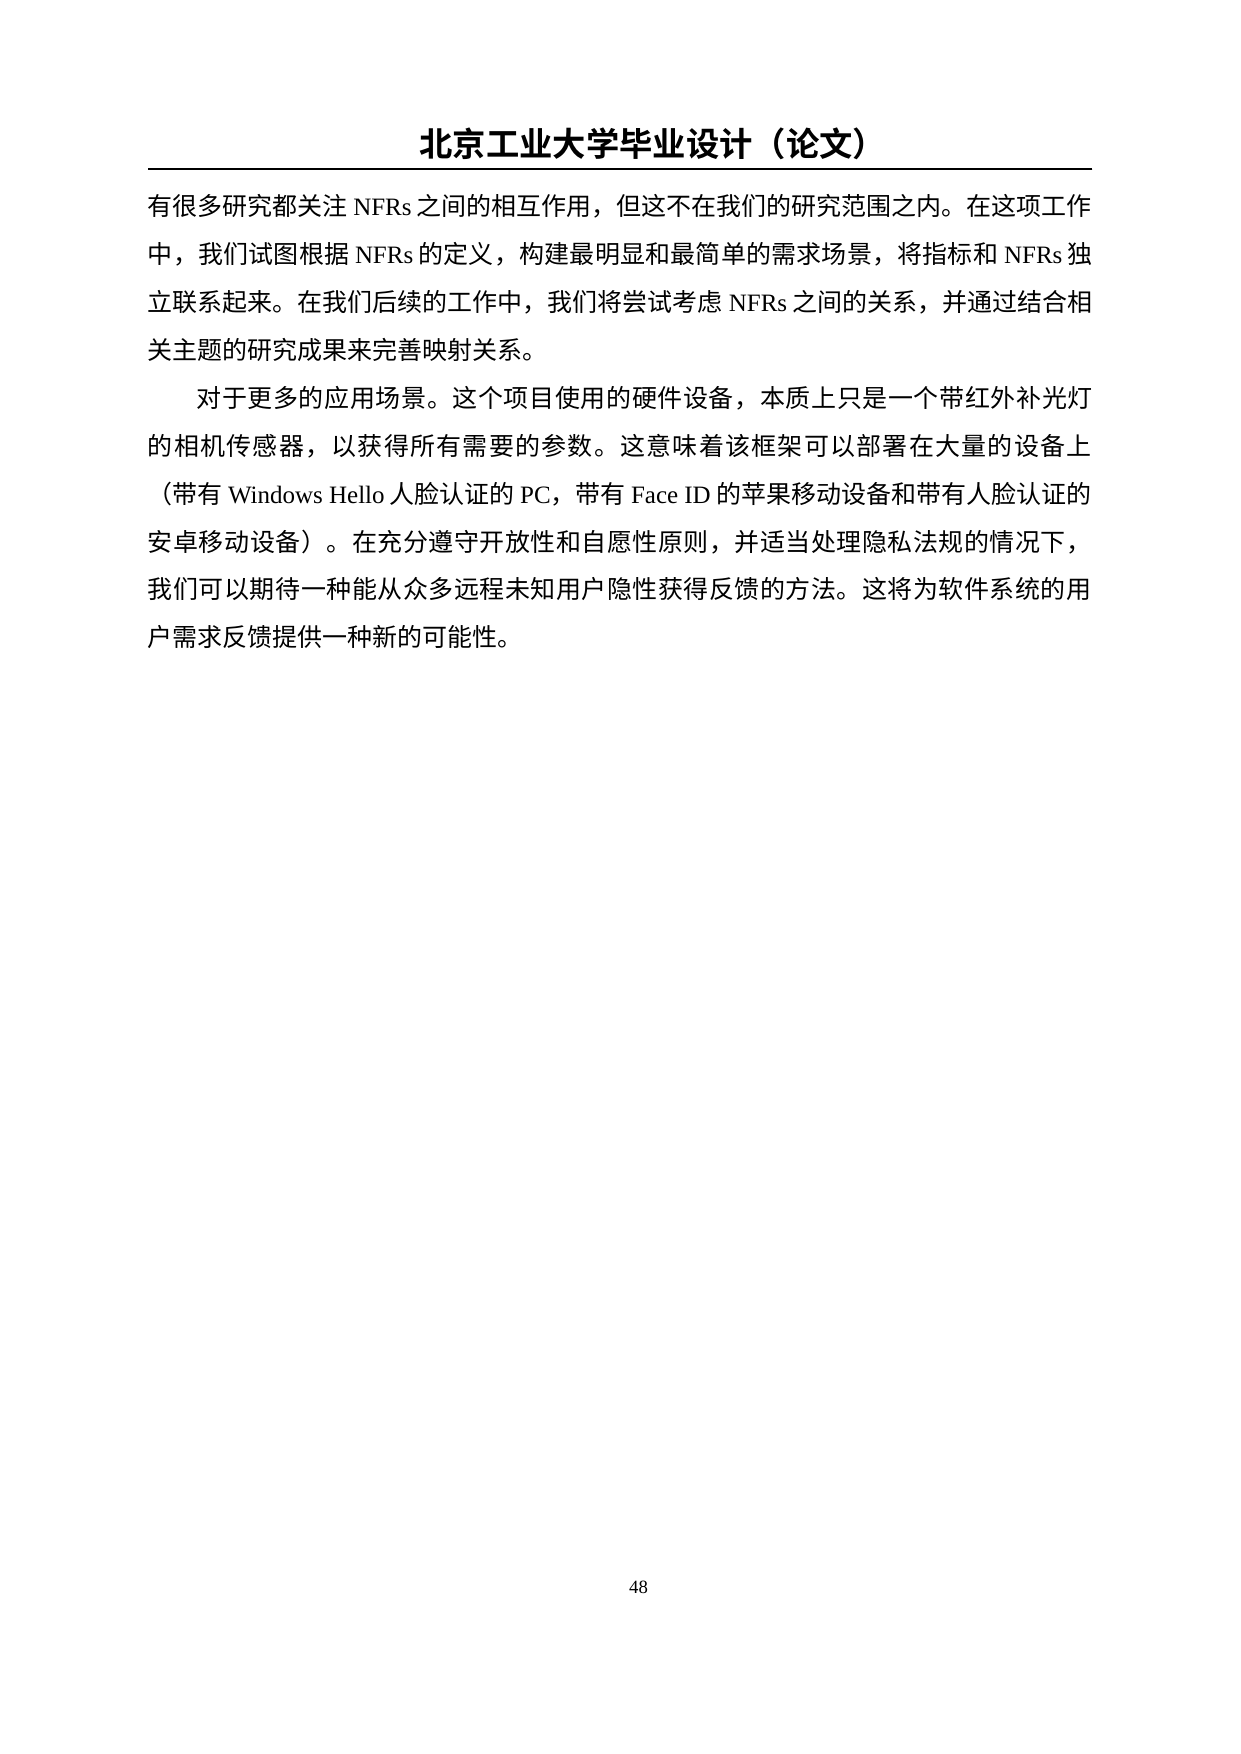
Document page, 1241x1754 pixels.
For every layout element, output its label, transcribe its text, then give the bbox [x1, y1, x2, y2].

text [148, 177, 1092, 369]
text 对于更多的应用场景。这个项目使用的硬件设备，本质上只是一个带红外补光灯的相机传感器，以获得所有需要的参数。这意味着该框架可以部署在大量的设备上（带有Windows Hello人脸认证的PC，带有Face ID的苹果移动设备和带有人脸认证的安卓移动设备）。在充分遵守开放性和自愿性原则，并适当处理隐私法规的情况下，我们可以期待一种能从众多远程未知用户隐性获得反馈的方法。这将为软件系统的用户需求反馈提供一种新的可能性。 [148, 369, 1092, 656]
